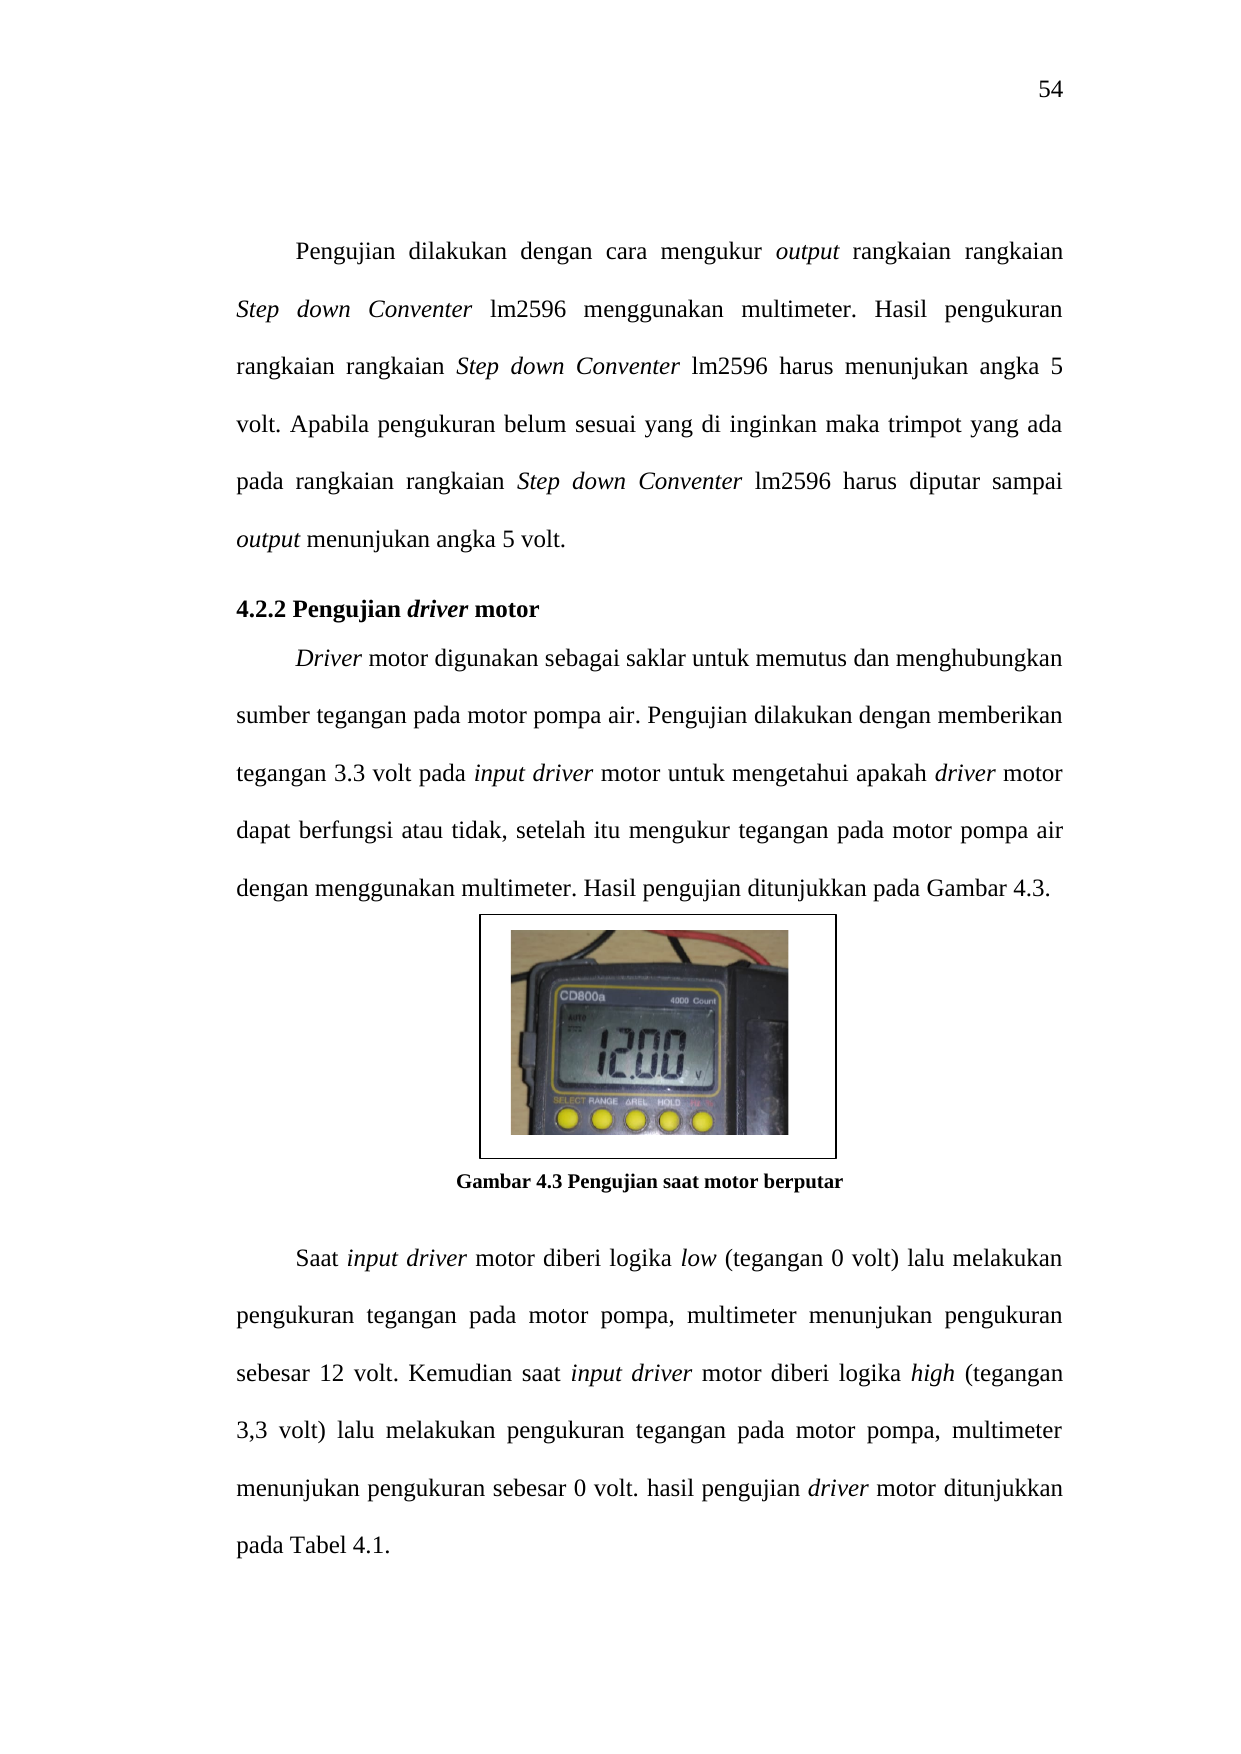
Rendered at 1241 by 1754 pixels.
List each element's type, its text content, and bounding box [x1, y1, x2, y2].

picture [510, 930, 789, 1135]
text Driver motor digunakan sebagai saklar untuk memutus dan menghubungkan sumber tegangan pada motor pompa air. Pengujian dilakukan dengan memberikan tegangan 3.3 volt pada input driver motor untuk mengetahui apakah driver motor dapat berfungsi atau tidak, setelah itu mengukur tegangan pada motor pompa air dengan menggunakan multimeter. Hasil pengujian ditunjukkan pada Gambar 4.3. [236, 643, 1063, 902]
subtitle 4.2.2 Pengujian driver motor [236, 594, 1063, 622]
text Pengujian dilakukan dengan cara mengukur output rangkaian rangkaian Step down Conventer lm2596 menggunakan multimeter. Hasil pengukuran rangkaian rangkaian Step down Conventer lm2596 harus menunjukan angka 5 volt. Apabila pengukuran belum sesuai yang di inginkan maka trimpot yang ada pada rangkaian rangkaian Step down Conventer lm2596 harus diputar sampai output menunjukan angka 5 volt. [236, 236, 1063, 552]
text Saat input driver motor diberi logika low (tegangan 0 volt) lalu melakukan pengukuran tegangan pada motor pompa, multimeter menunjukan pengukuran sebesar 12 volt. Kemudian saat input driver motor diberi logika high (tegangan 3,3 volt) lalu melakukan pengukuran tegangan pada motor pompa, multimeter menunjukan pengukuran sebesar 0 volt. hasil pengujian driver motor ditunjukkan pada Tabel 4.1. [236, 1243, 1063, 1559]
subtitle Gambar 4.3 Pengujian saat motor berputar [236, 1169, 1063, 1193]
